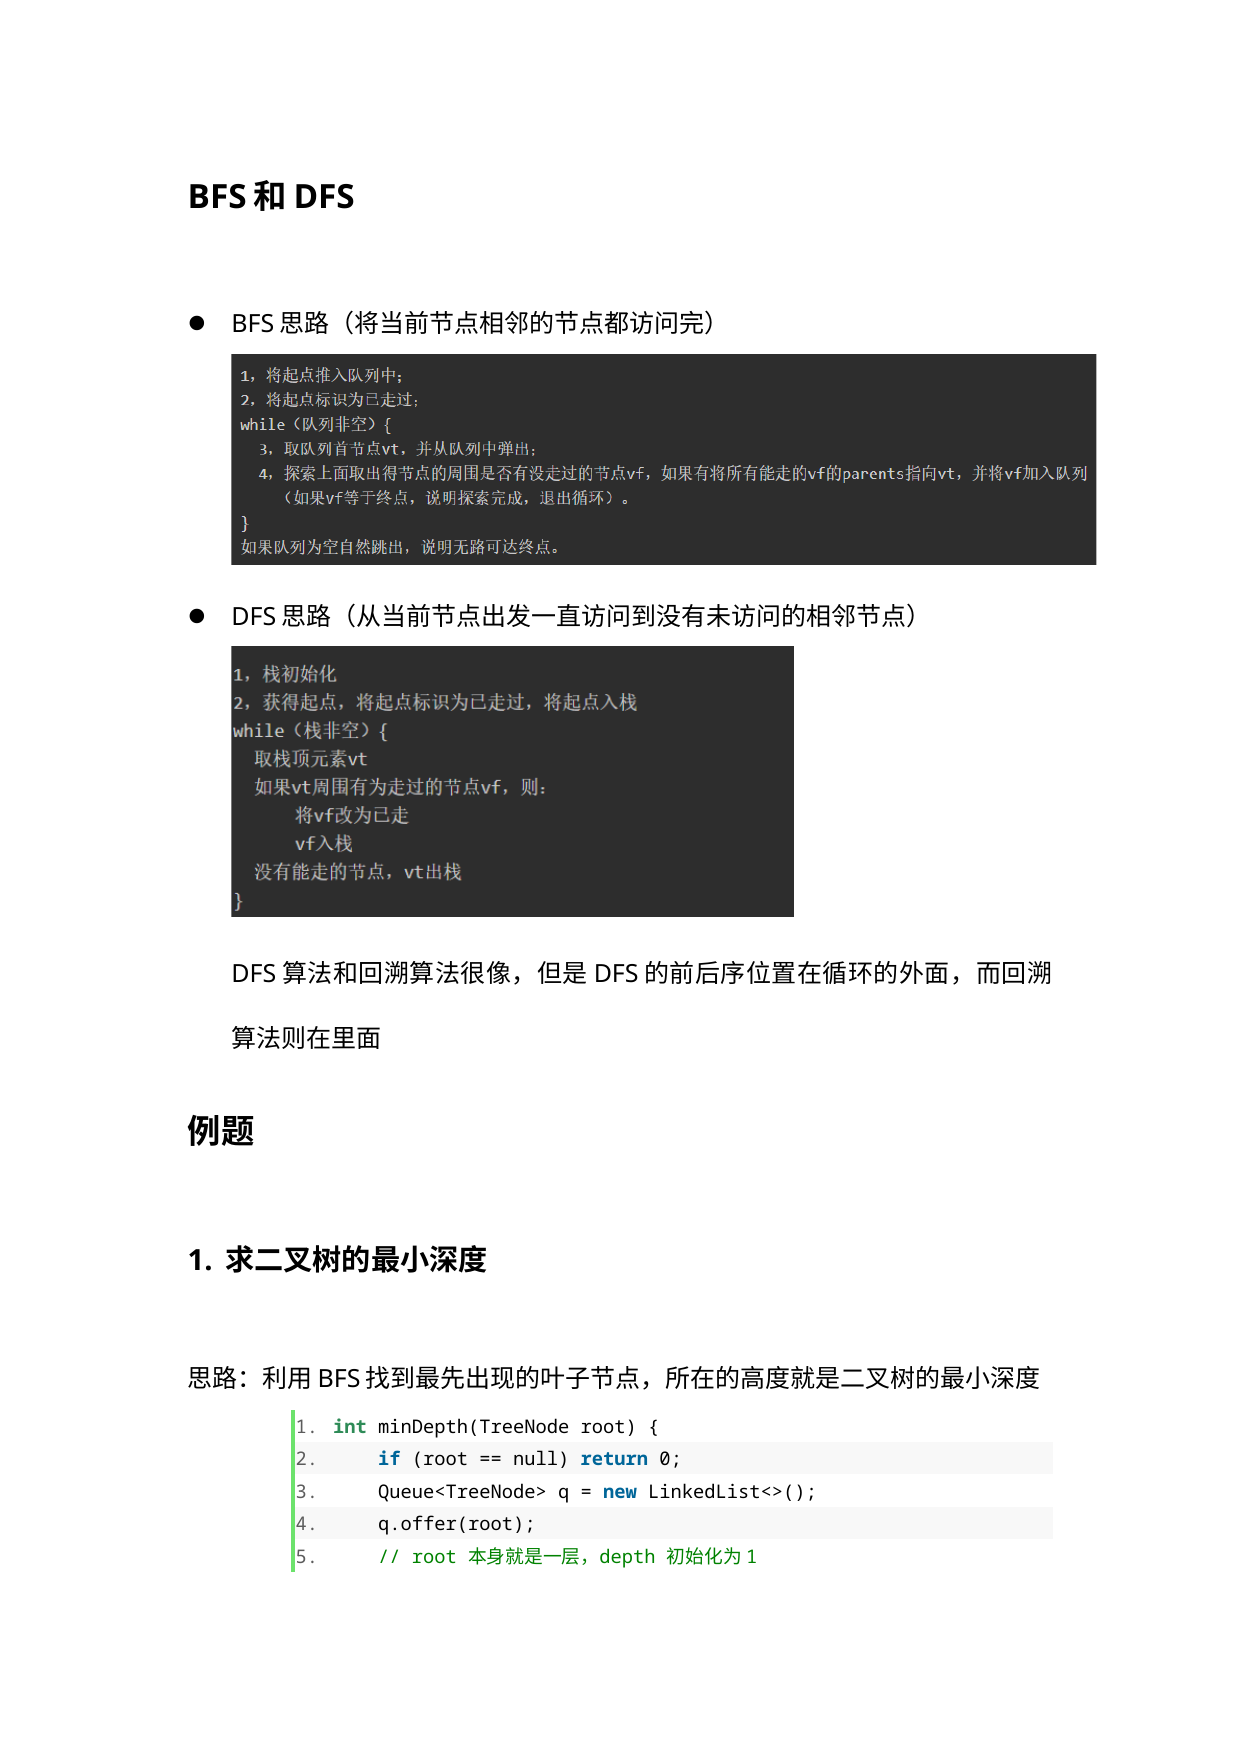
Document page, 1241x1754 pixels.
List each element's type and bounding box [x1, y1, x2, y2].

picture [231, 354, 1097, 565]
picture [231, 646, 794, 917]
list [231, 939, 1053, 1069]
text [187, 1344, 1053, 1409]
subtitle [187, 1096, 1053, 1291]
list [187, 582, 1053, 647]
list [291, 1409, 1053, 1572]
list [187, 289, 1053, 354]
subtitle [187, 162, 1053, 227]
